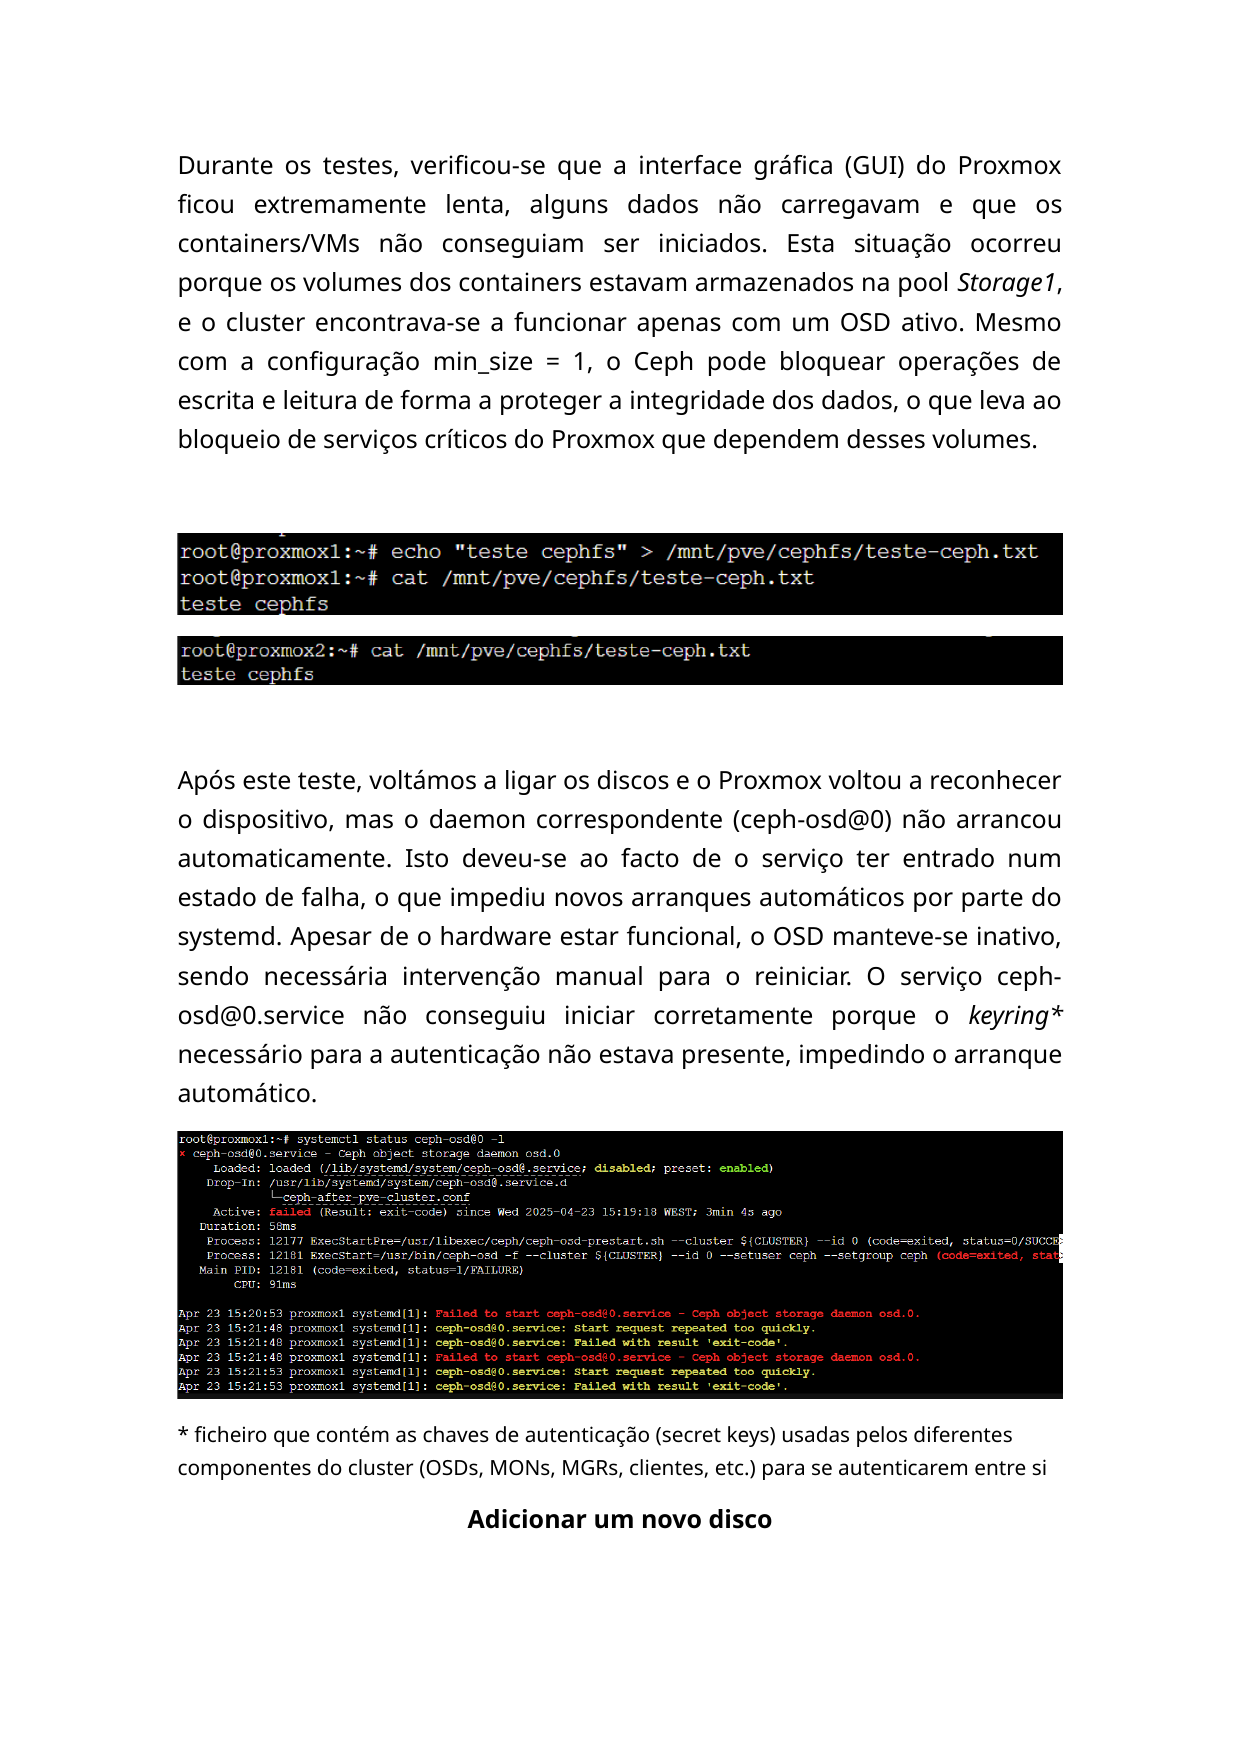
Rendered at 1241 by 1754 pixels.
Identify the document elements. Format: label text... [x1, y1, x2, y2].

picture [177, 1131, 1063, 1399]
picture [177, 636, 1063, 685]
text Adicionar um novo disco [177, 1502, 1063, 1536]
picture [177, 533, 1063, 615]
text Durante os testes, verificou-se que a interface gráfica (GUI) do Proxmox ficou extremamente lenta, alguns dados não carregavam e que os containers/VMs não conseguiam ser iniciados. Esta situação ocorreu porque os volumes dos containers estavam armazenados na pool Storage1, e o cluster encontrava-se a funcionar apenas com um OSD ativo. Mesmo com a configuração min_size = 1, o Ceph pode bloquear operações de escrita e leitura de forma a proteger a integridade dos dados, o que leva ao bloqueio de serviços críticos do Proxmox que dependem desses volumes. [177, 148, 1063, 456]
text Após este teste, voltámos a ligar os discos e o Proxmox voltou a reconhecer o dispositivo, mas o daemon correspondente (ceph-osd@0) não arrancou automaticamente. Isto deveu-se ao facto de o serviço ter entrado num estado de falha, o que impediu novos arranques automáticos por parte do systemd. Apesar de o hardware estar funcional, o OSD manteve-se inativo, sendo necessária intervenção manual para o reiniciar. O serviço ceph-osd@0.service não conseguiu iniciar corretamente porque o keyring* necessário para a autenticação não estava presente, impedindo o arranque automático. [177, 762, 1063, 1110]
text * ficheiro que contém as chaves de autenticação (secret keys) usadas pelos diferentes componentes do cluster (OSDs, MONs, MGRs, clientes, etc.) para se autenticarem entre si [177, 1420, 1063, 1481]
